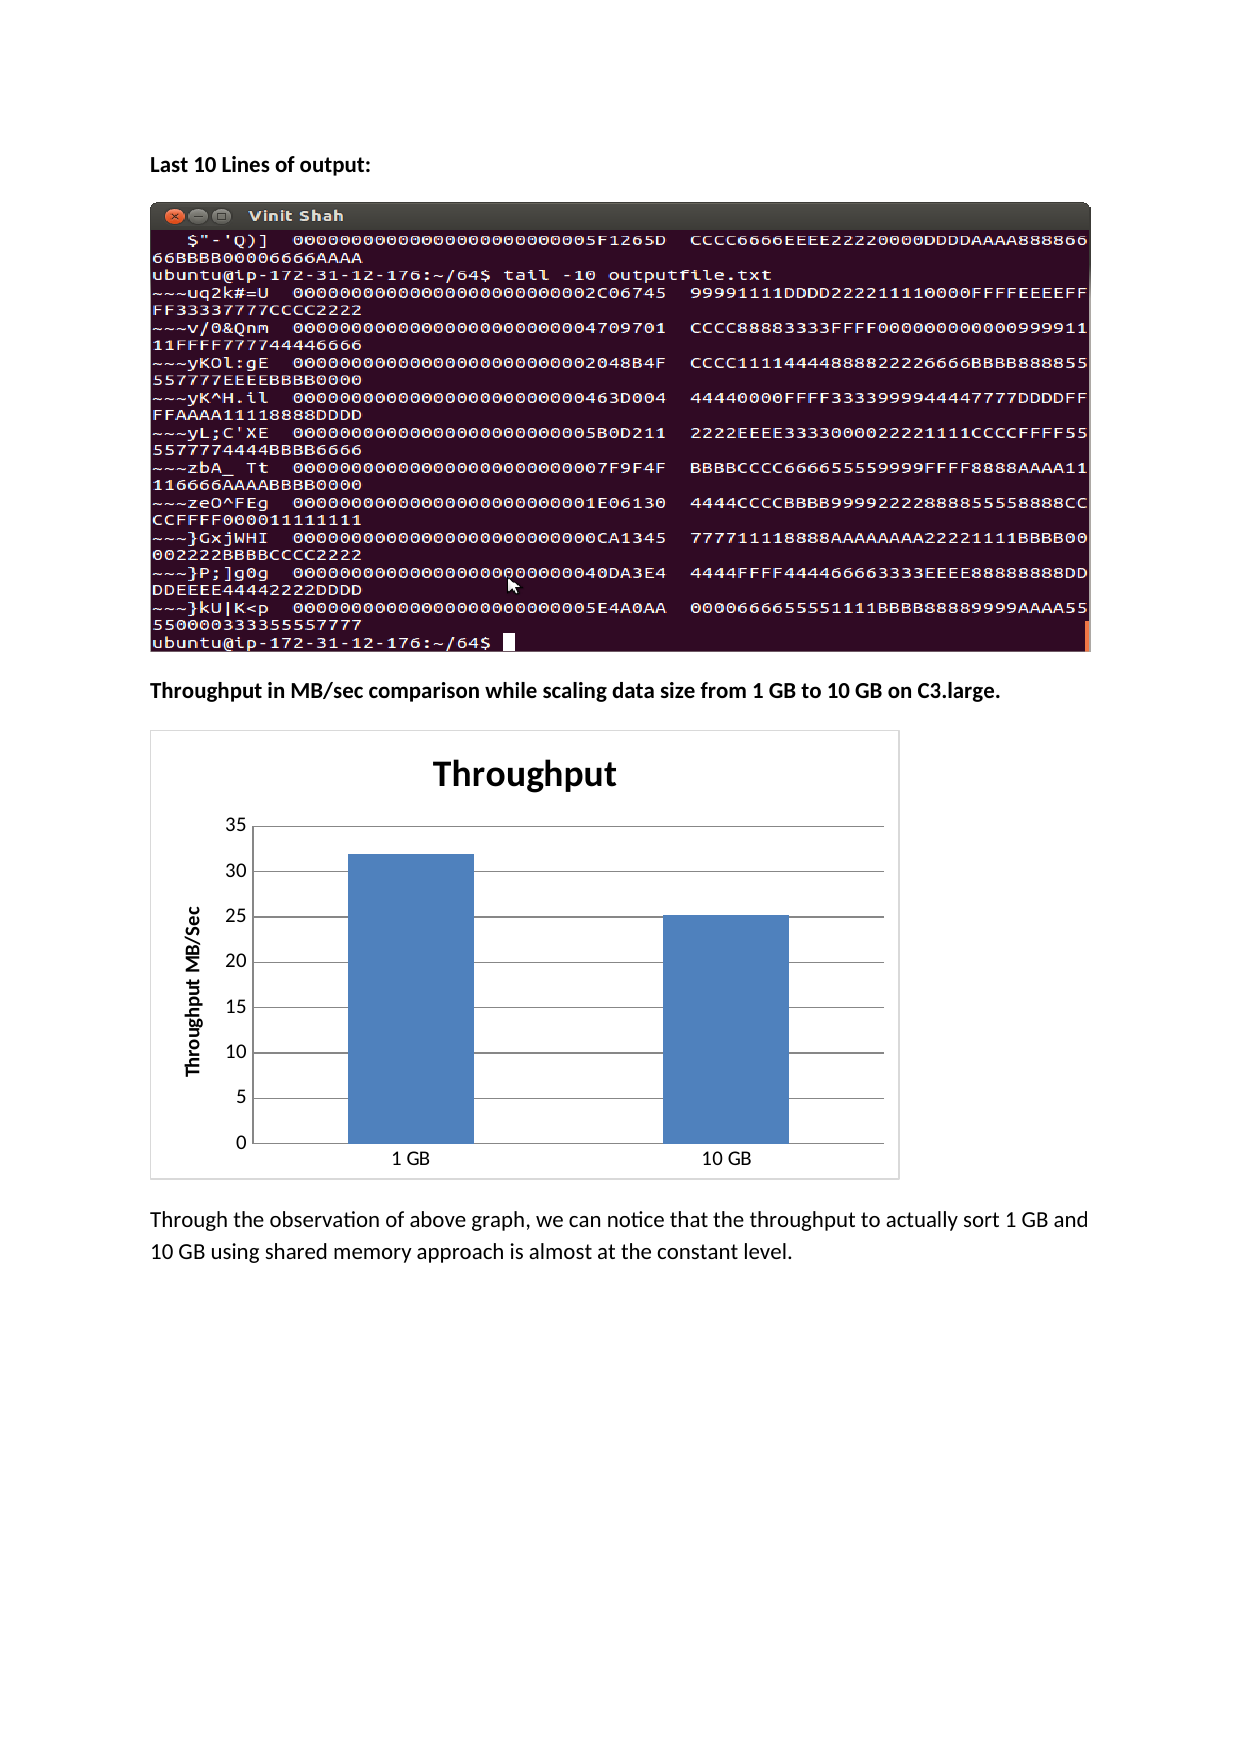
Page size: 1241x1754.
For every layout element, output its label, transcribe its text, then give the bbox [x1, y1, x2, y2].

text Through the observation of above graph, we can notice that the throughput to actually sort 1 GB and 10 GB using shared memory approach is almost at the constant level. [150, 1205, 1090, 1265]
text Throughput in MB/sec comparison while scaling data size from 1 GB to 10 GB on C3.large. [150, 677, 1090, 705]
picture [150, 202, 1091, 652]
text Last 10 Lines of output: [150, 150, 1090, 178]
